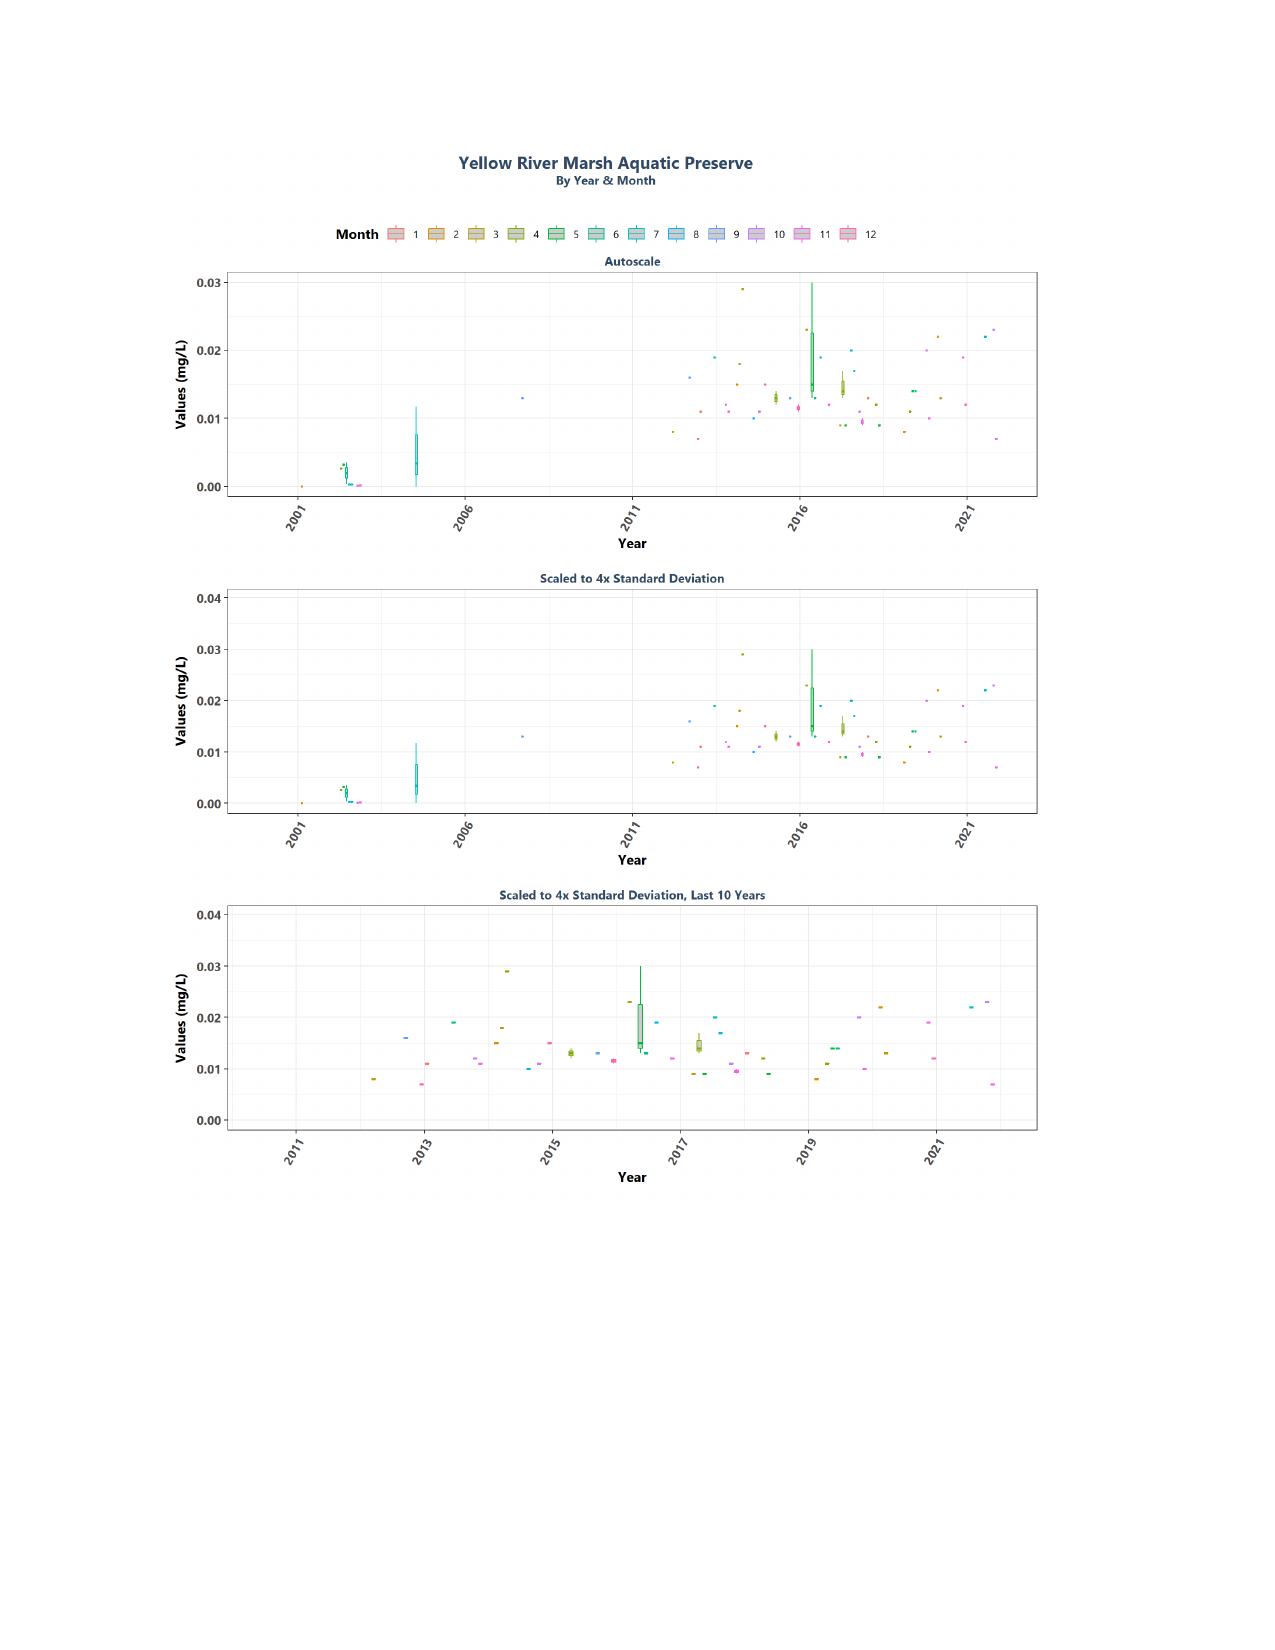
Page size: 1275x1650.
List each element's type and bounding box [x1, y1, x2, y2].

picture [168, 150, 1044, 1200]
